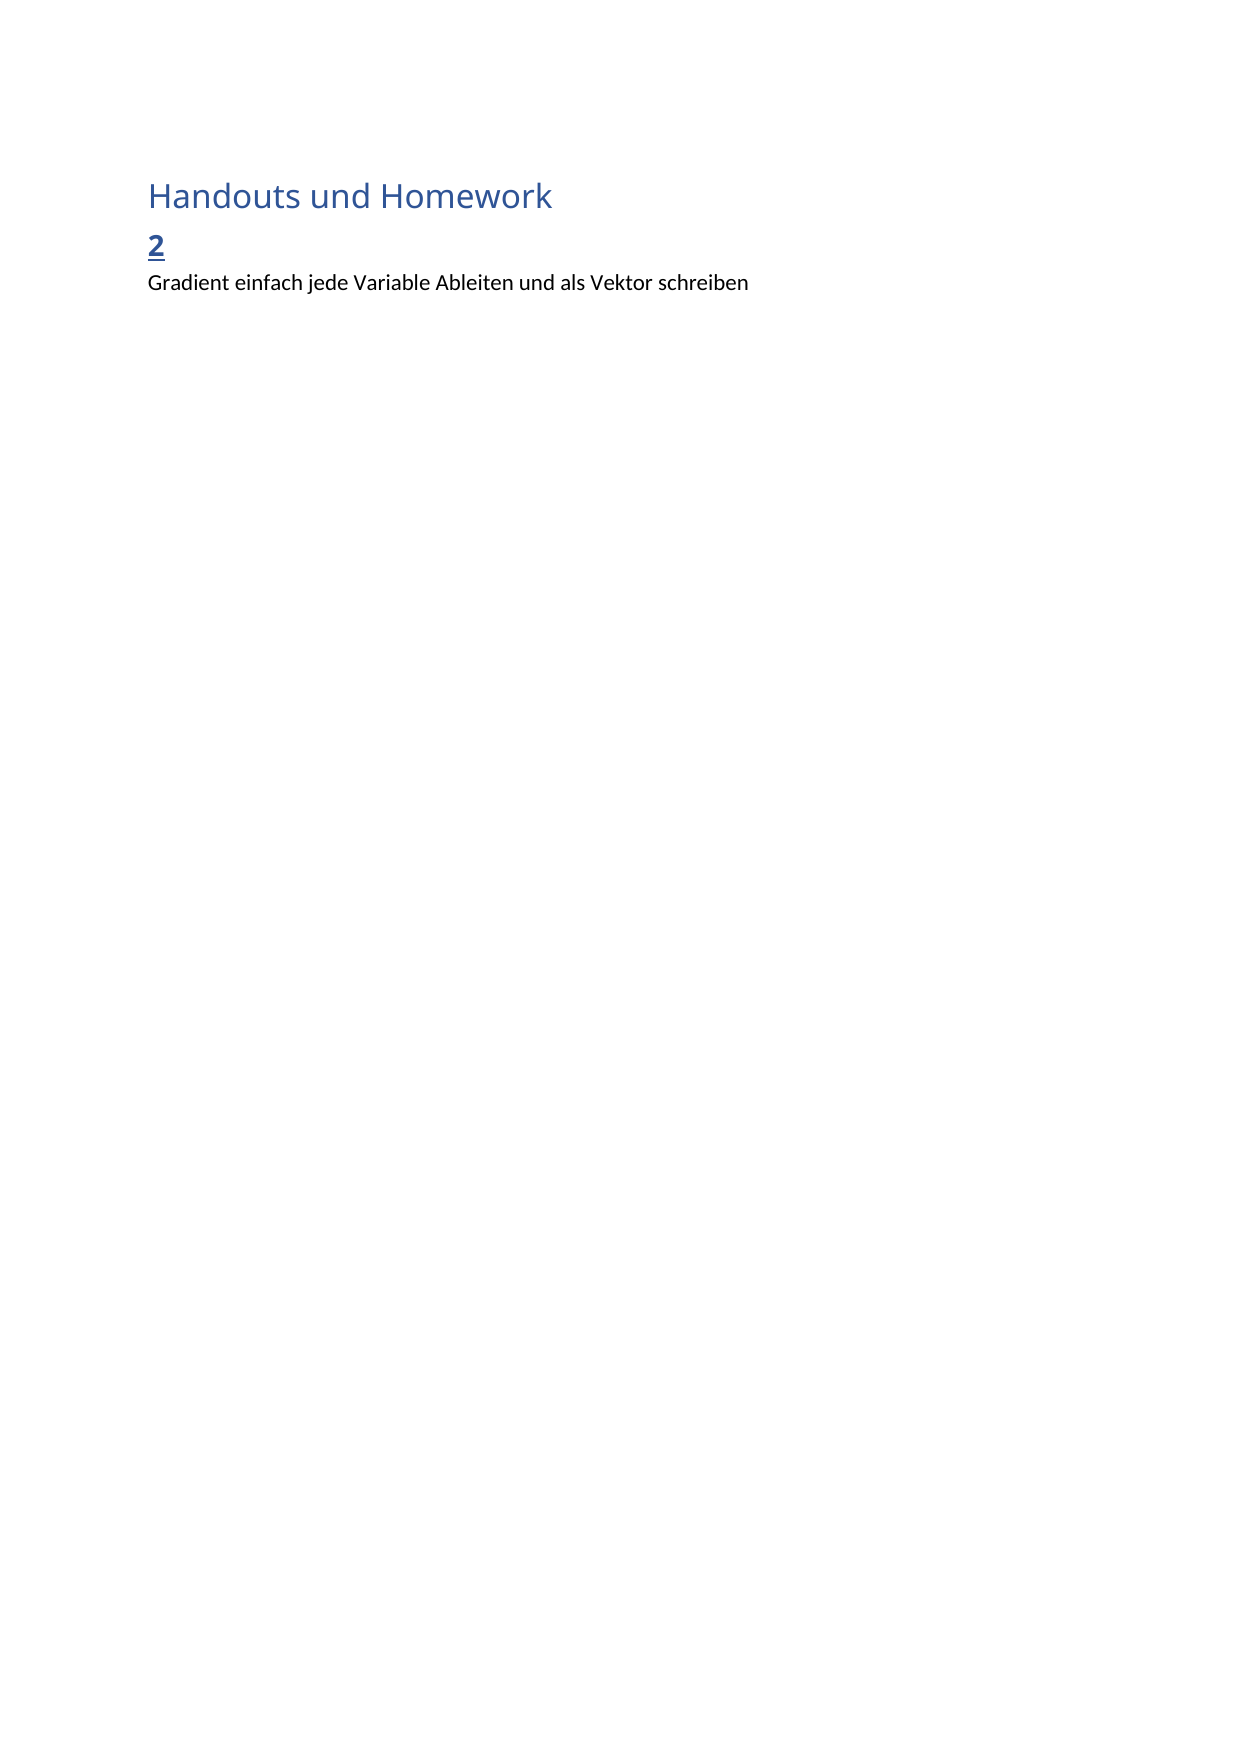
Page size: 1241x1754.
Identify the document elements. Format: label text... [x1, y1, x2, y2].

subtitle Handouts und Homework [148, 173, 1093, 218]
subtitle 2 [148, 226, 1093, 265]
text Gradient einfach jede Variable Ableiten und als Vektor schreiben [148, 268, 1093, 297]
